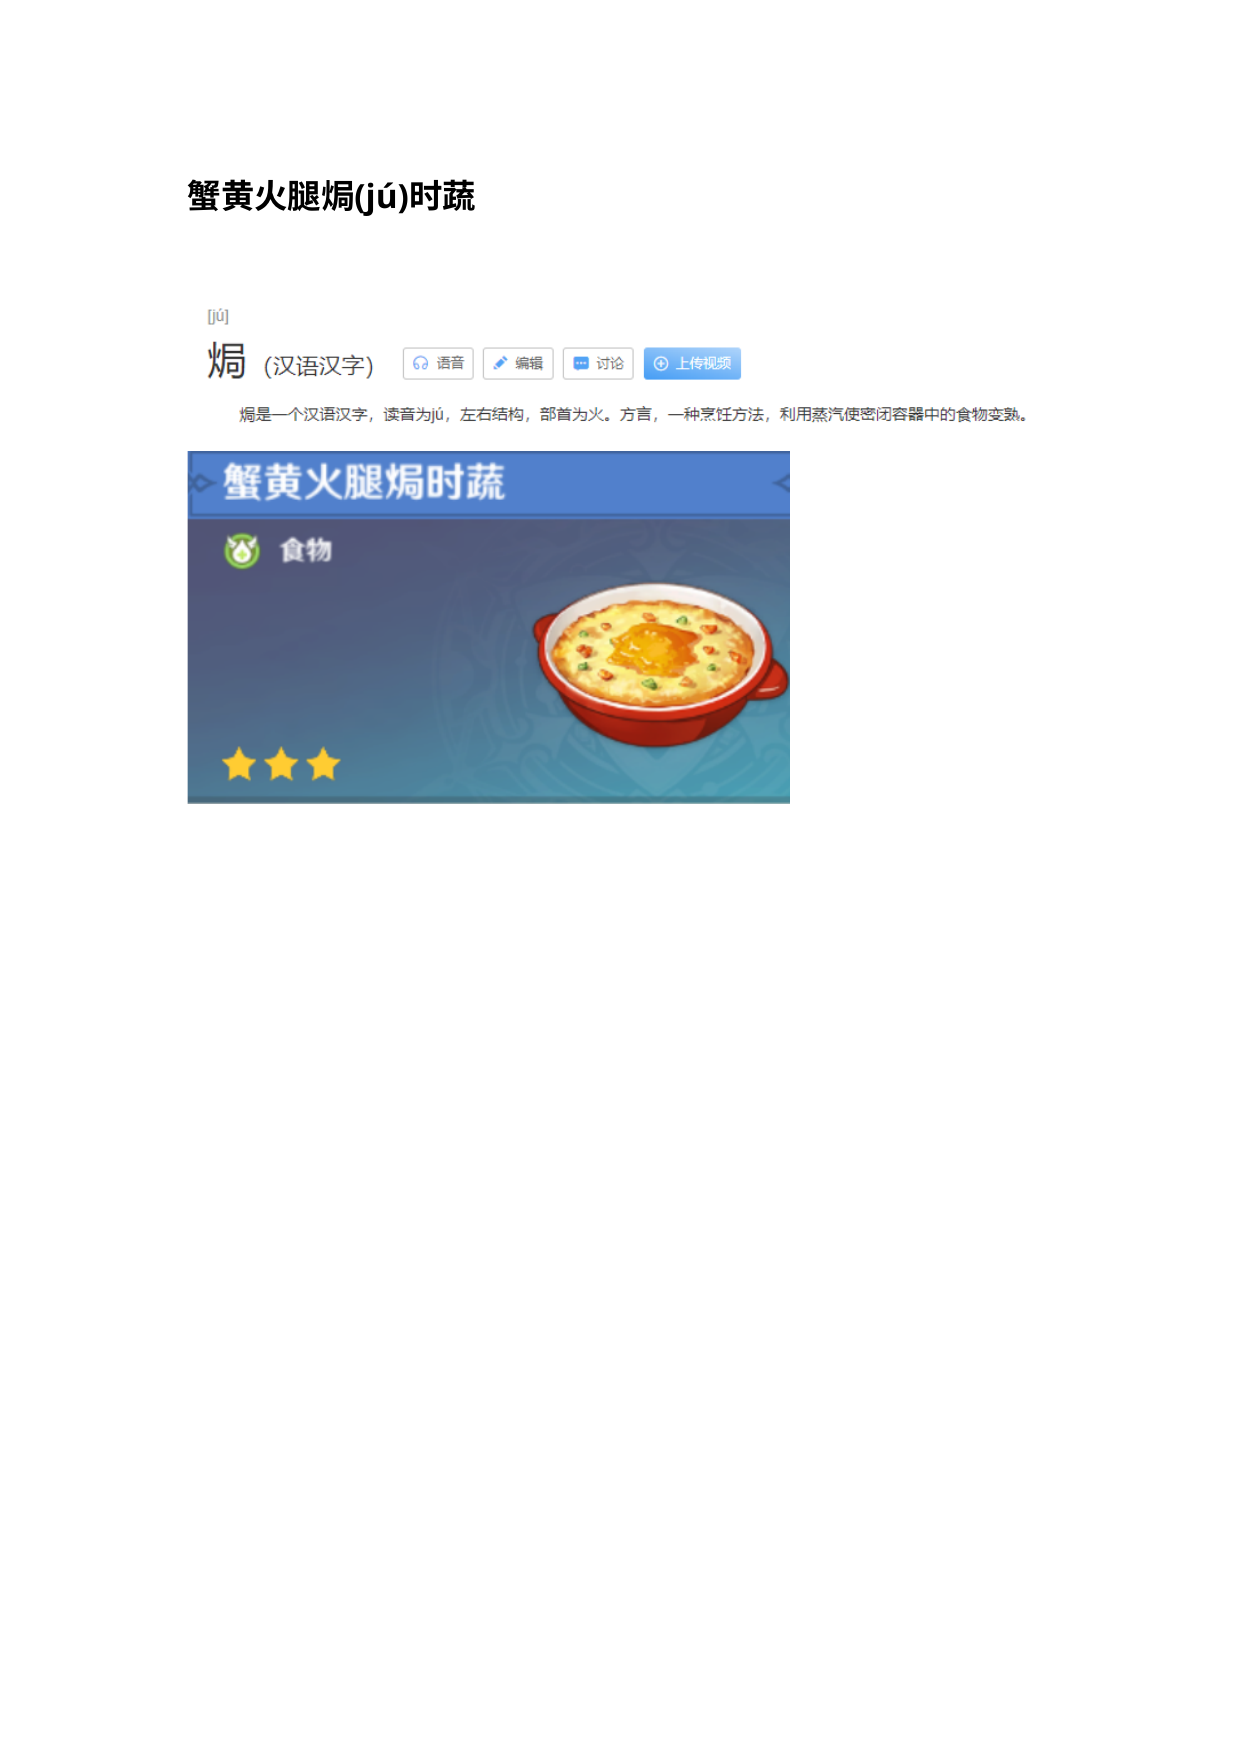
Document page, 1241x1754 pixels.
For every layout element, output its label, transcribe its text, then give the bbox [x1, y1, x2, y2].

picture [187, 289, 1053, 444]
picture [187, 451, 790, 804]
subtitle 蟹黄火腿焗(jú)时蔬 [187, 162, 1053, 227]
